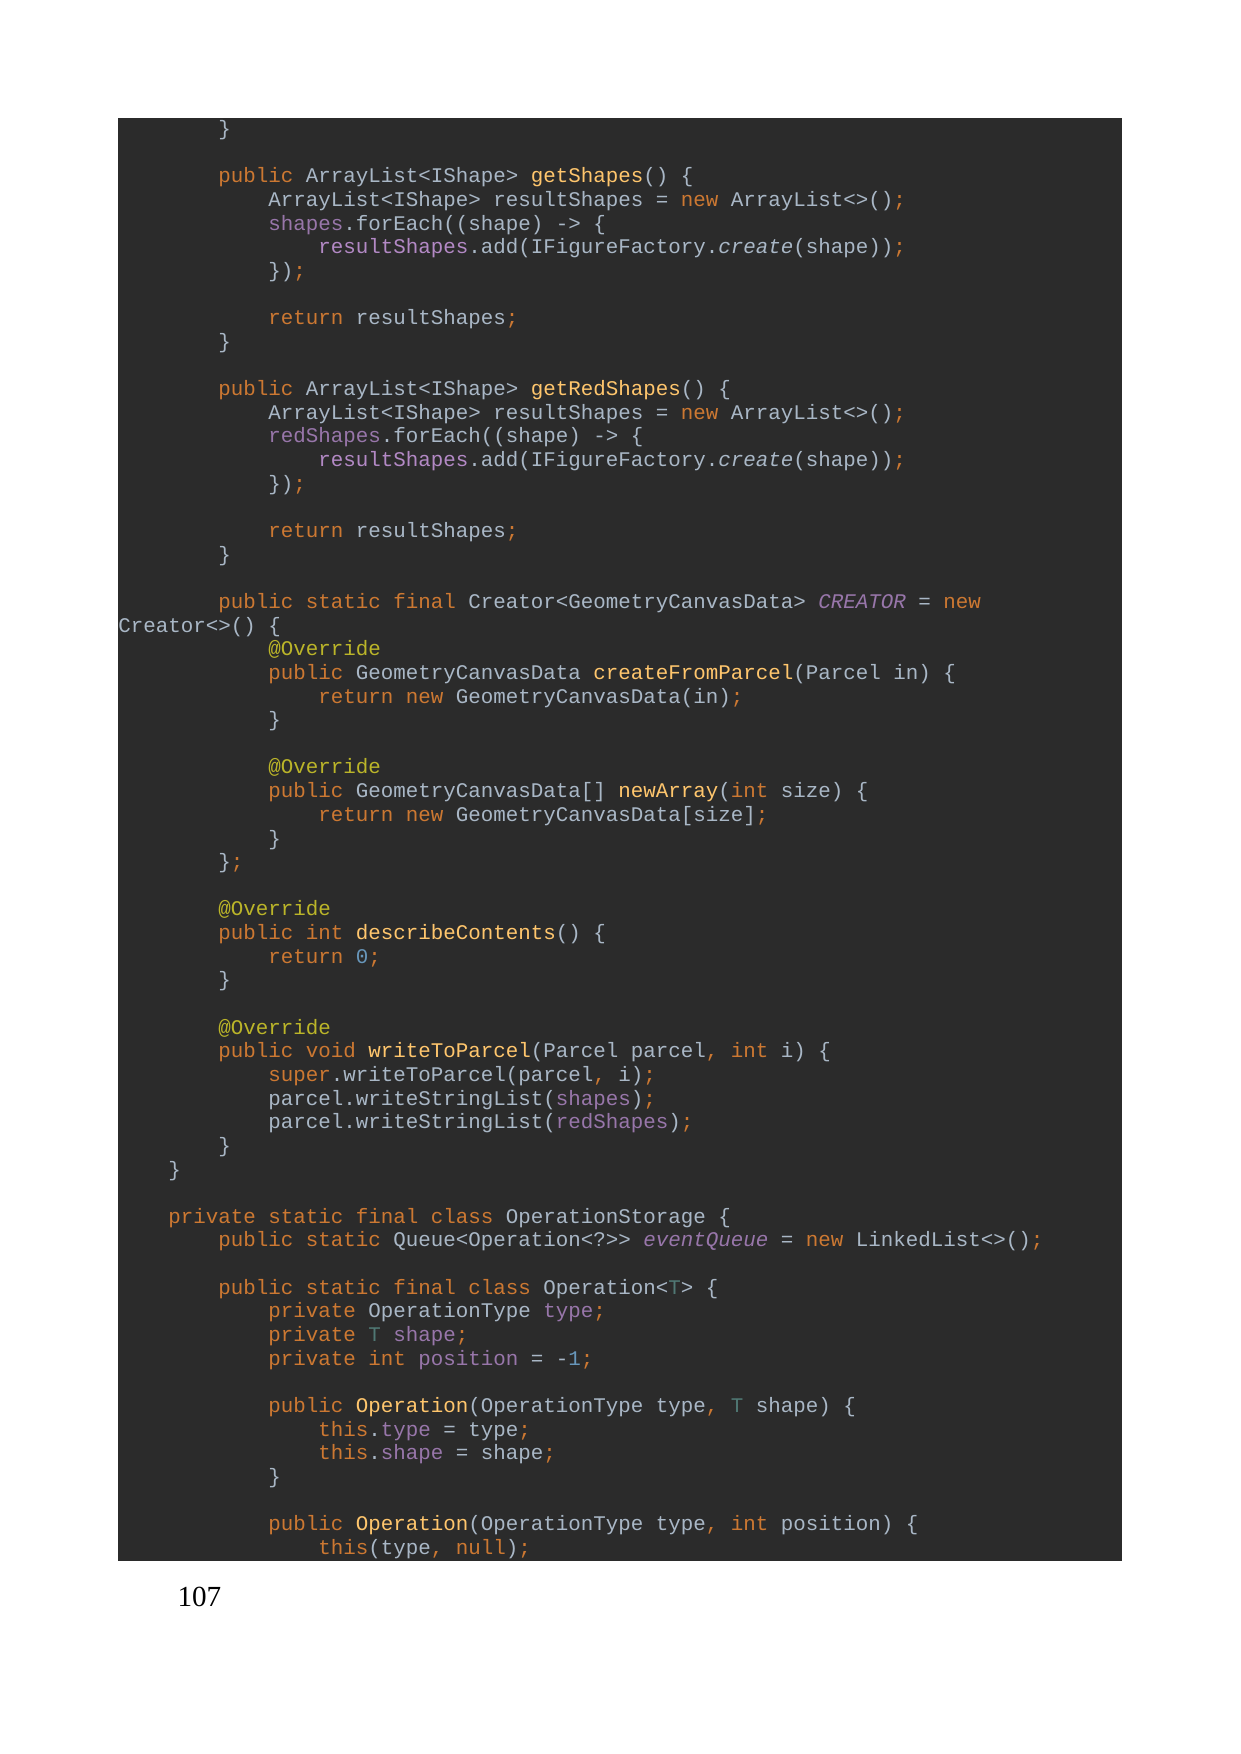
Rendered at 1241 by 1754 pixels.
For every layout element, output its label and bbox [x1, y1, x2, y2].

text [118, 118, 1122, 1561]
